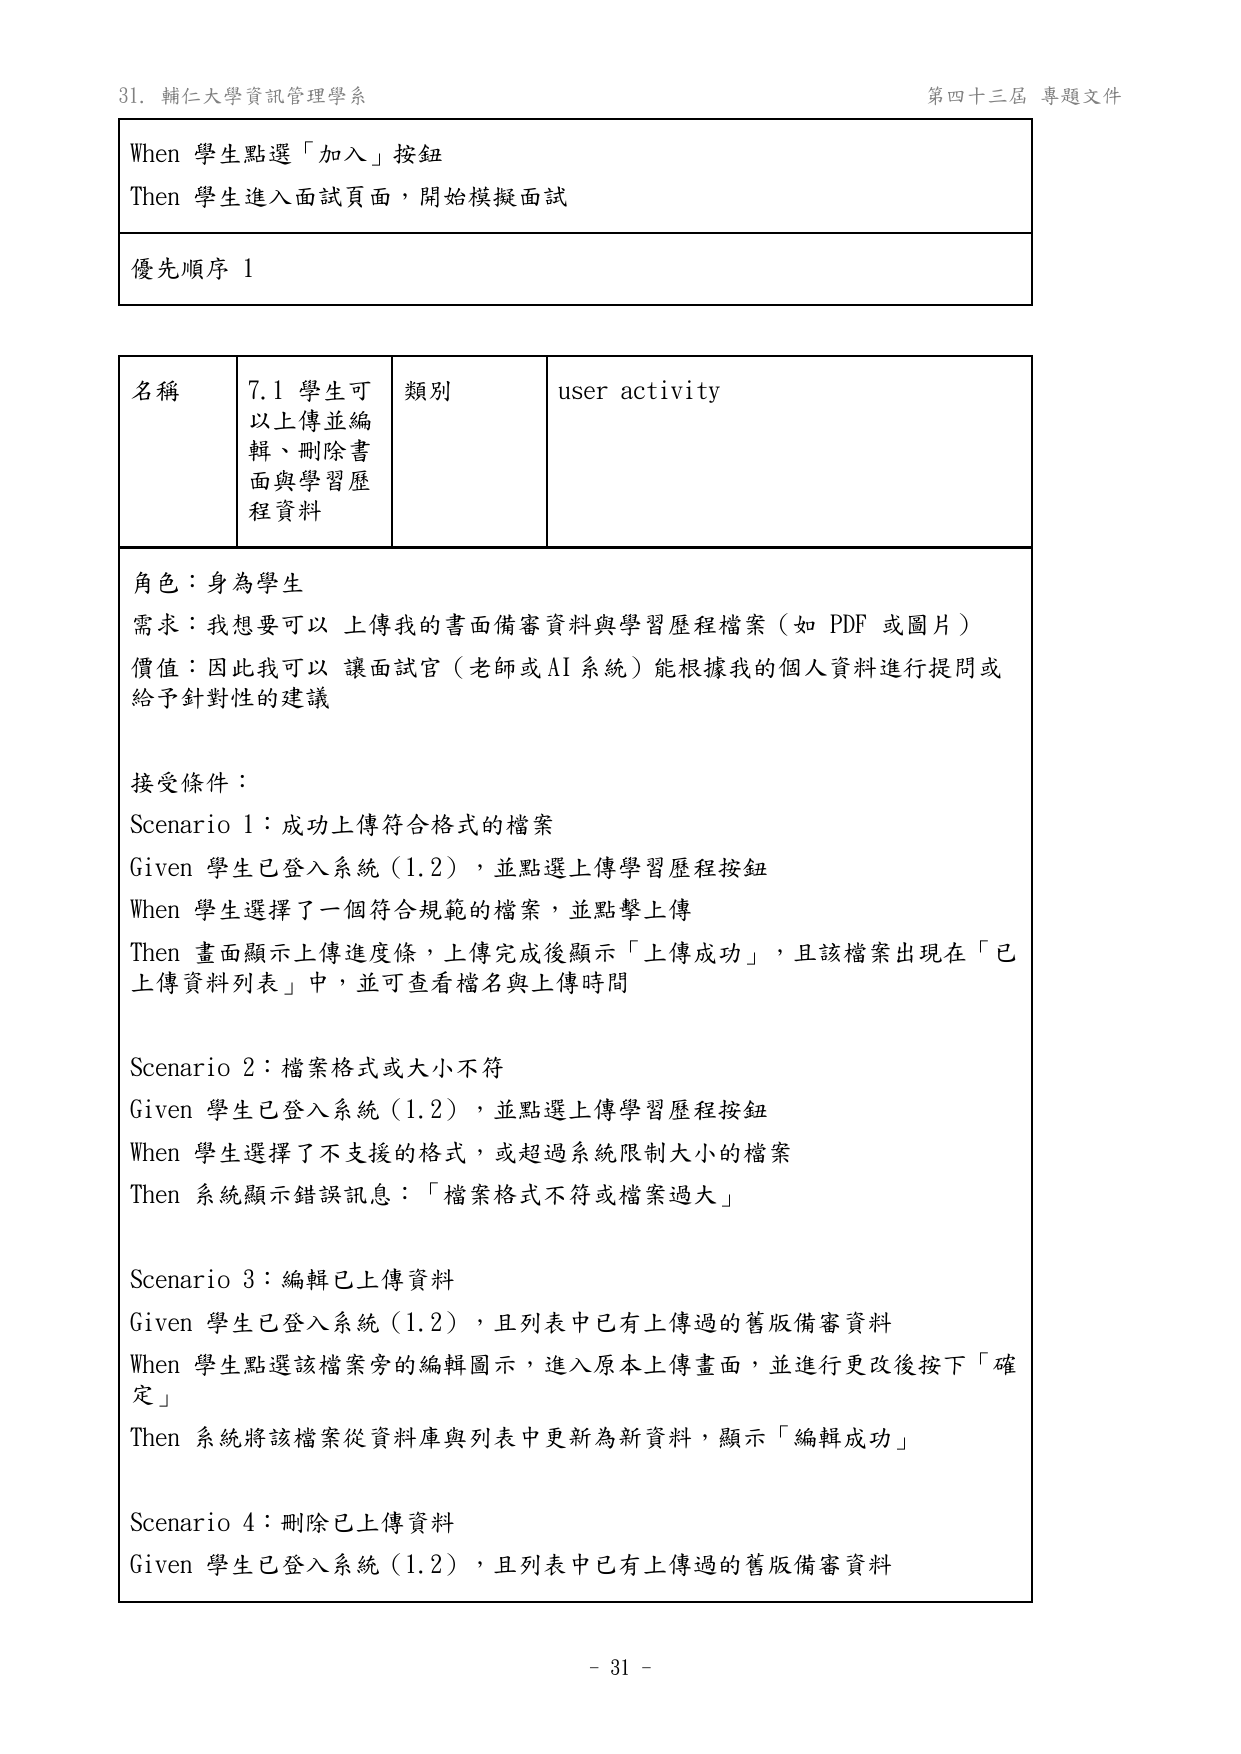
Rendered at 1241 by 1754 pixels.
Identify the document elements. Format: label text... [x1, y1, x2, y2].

table_header 名稱 [120, 357, 236, 546]
table_header user activity [548, 357, 1031, 546]
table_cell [120, 549, 1031, 1601]
table_cell 優先順序 1 [120, 234, 1031, 304]
table_header 7.1 學生可以上傳並編輯、刪除書面與學習歷程資料 [238, 357, 391, 546]
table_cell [120, 120, 1031, 232]
table_header 類別 [393, 357, 546, 546]
